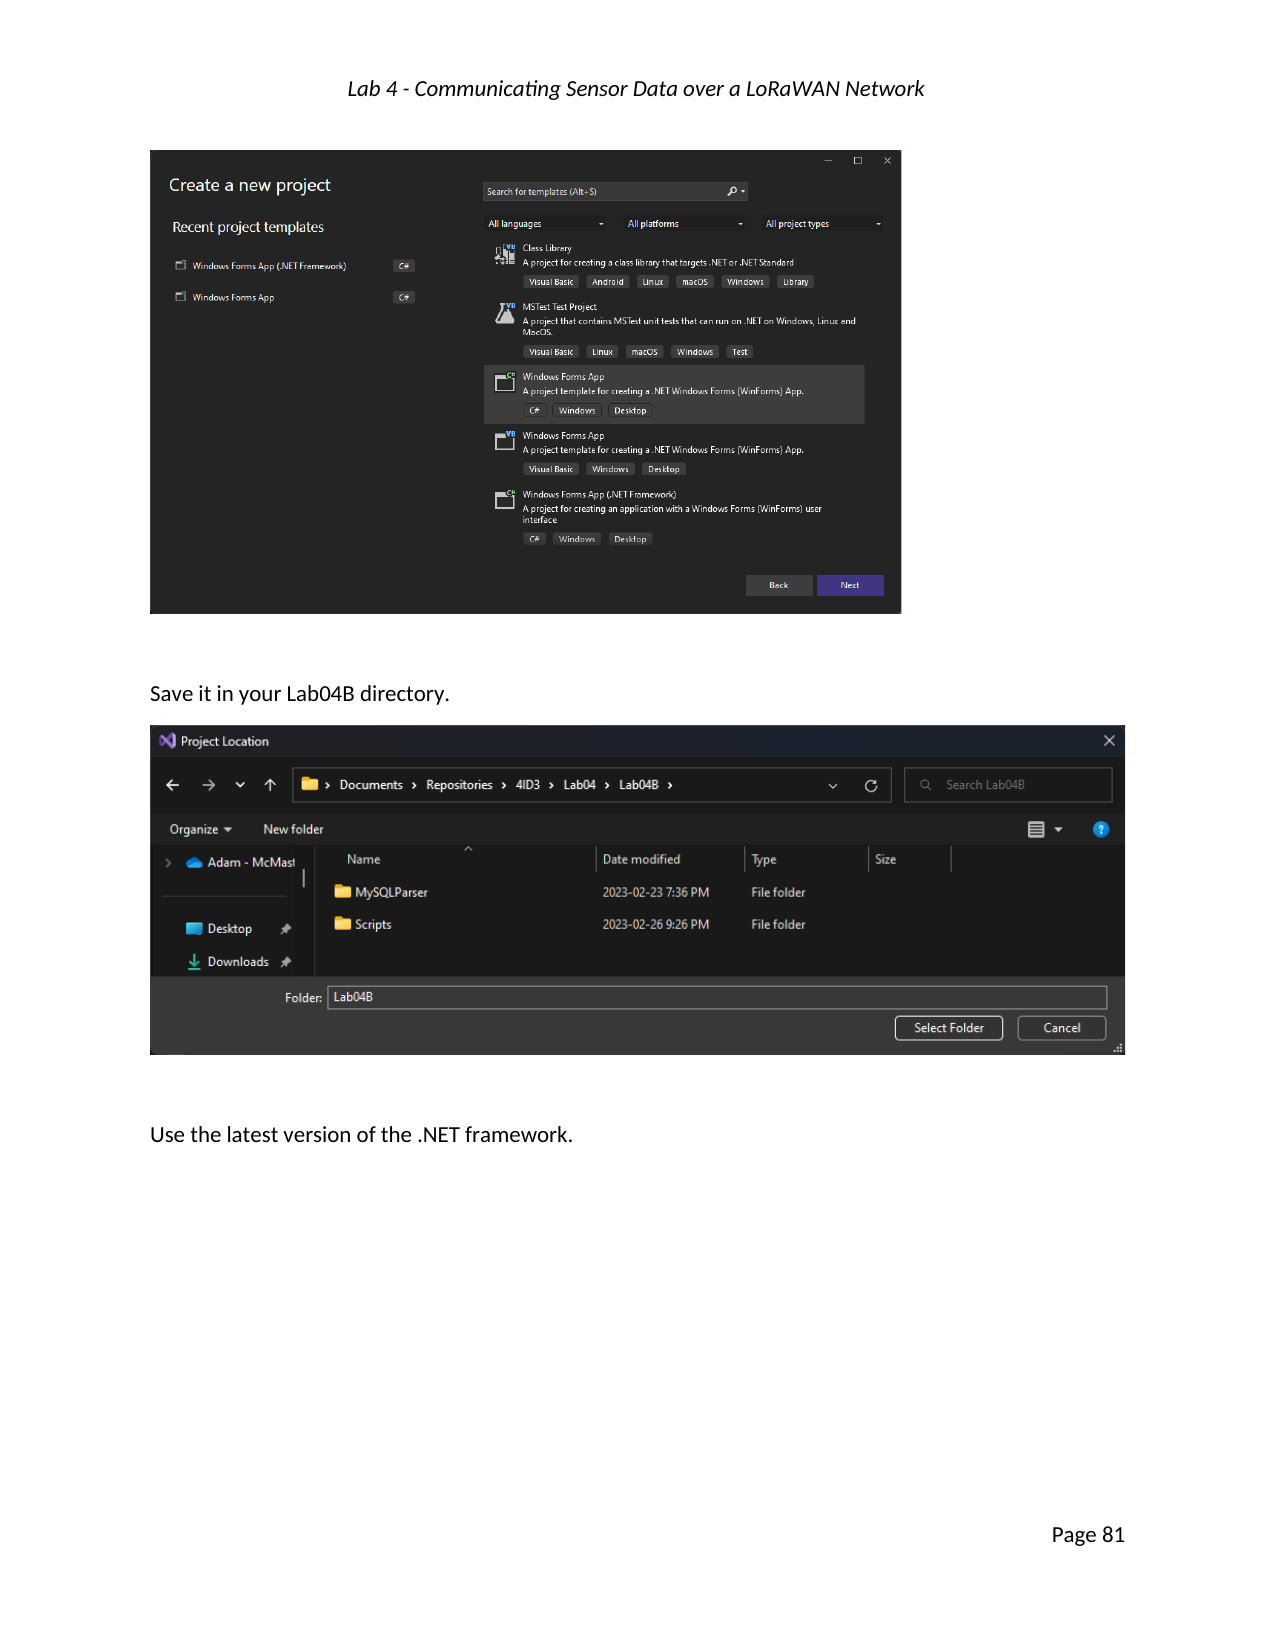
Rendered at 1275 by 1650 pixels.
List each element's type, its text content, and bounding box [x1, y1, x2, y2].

picture [150, 150, 902, 614]
text Use the latest version of the .NET framework. [150, 1120, 1125, 1148]
text Save it in your Lab04B directory. [150, 679, 1125, 707]
picture [150, 725, 1125, 1055]
